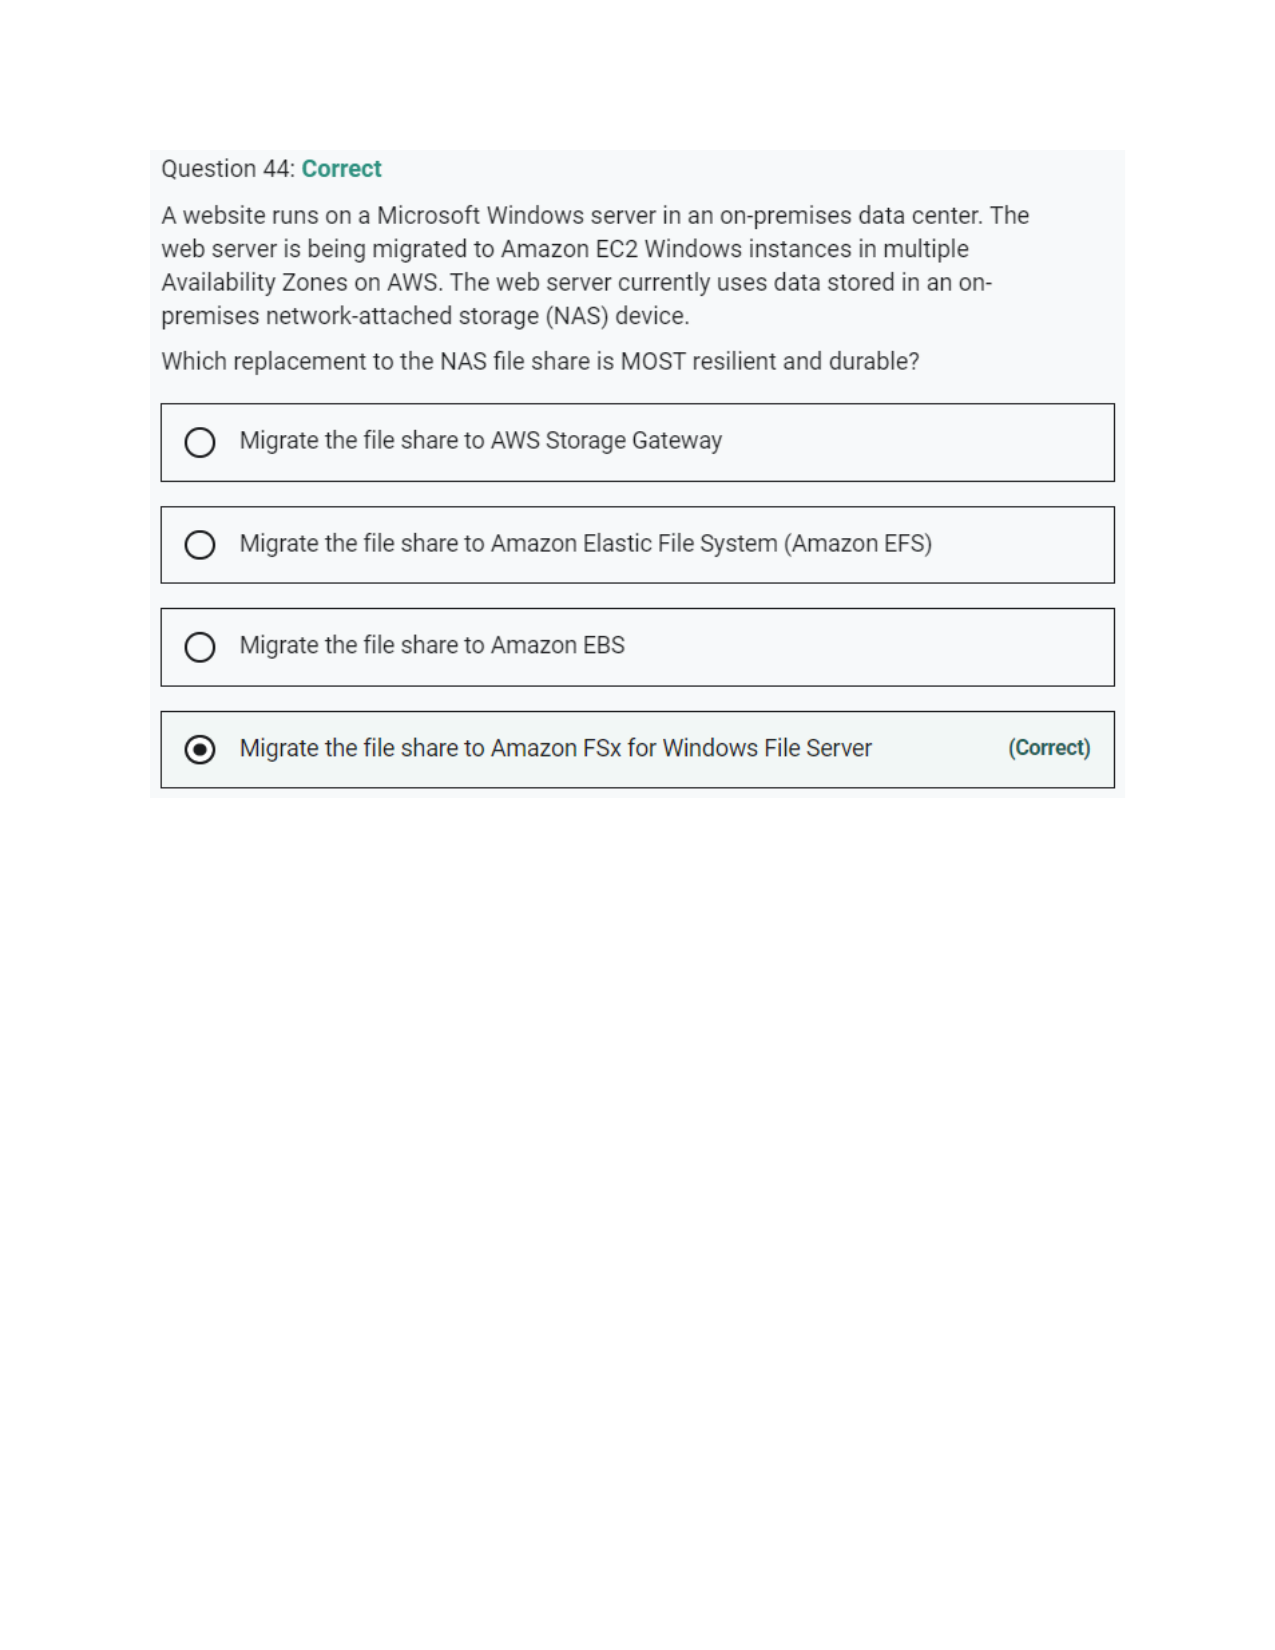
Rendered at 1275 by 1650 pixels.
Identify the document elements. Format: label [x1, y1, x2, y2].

picture [150, 150, 1125, 798]
